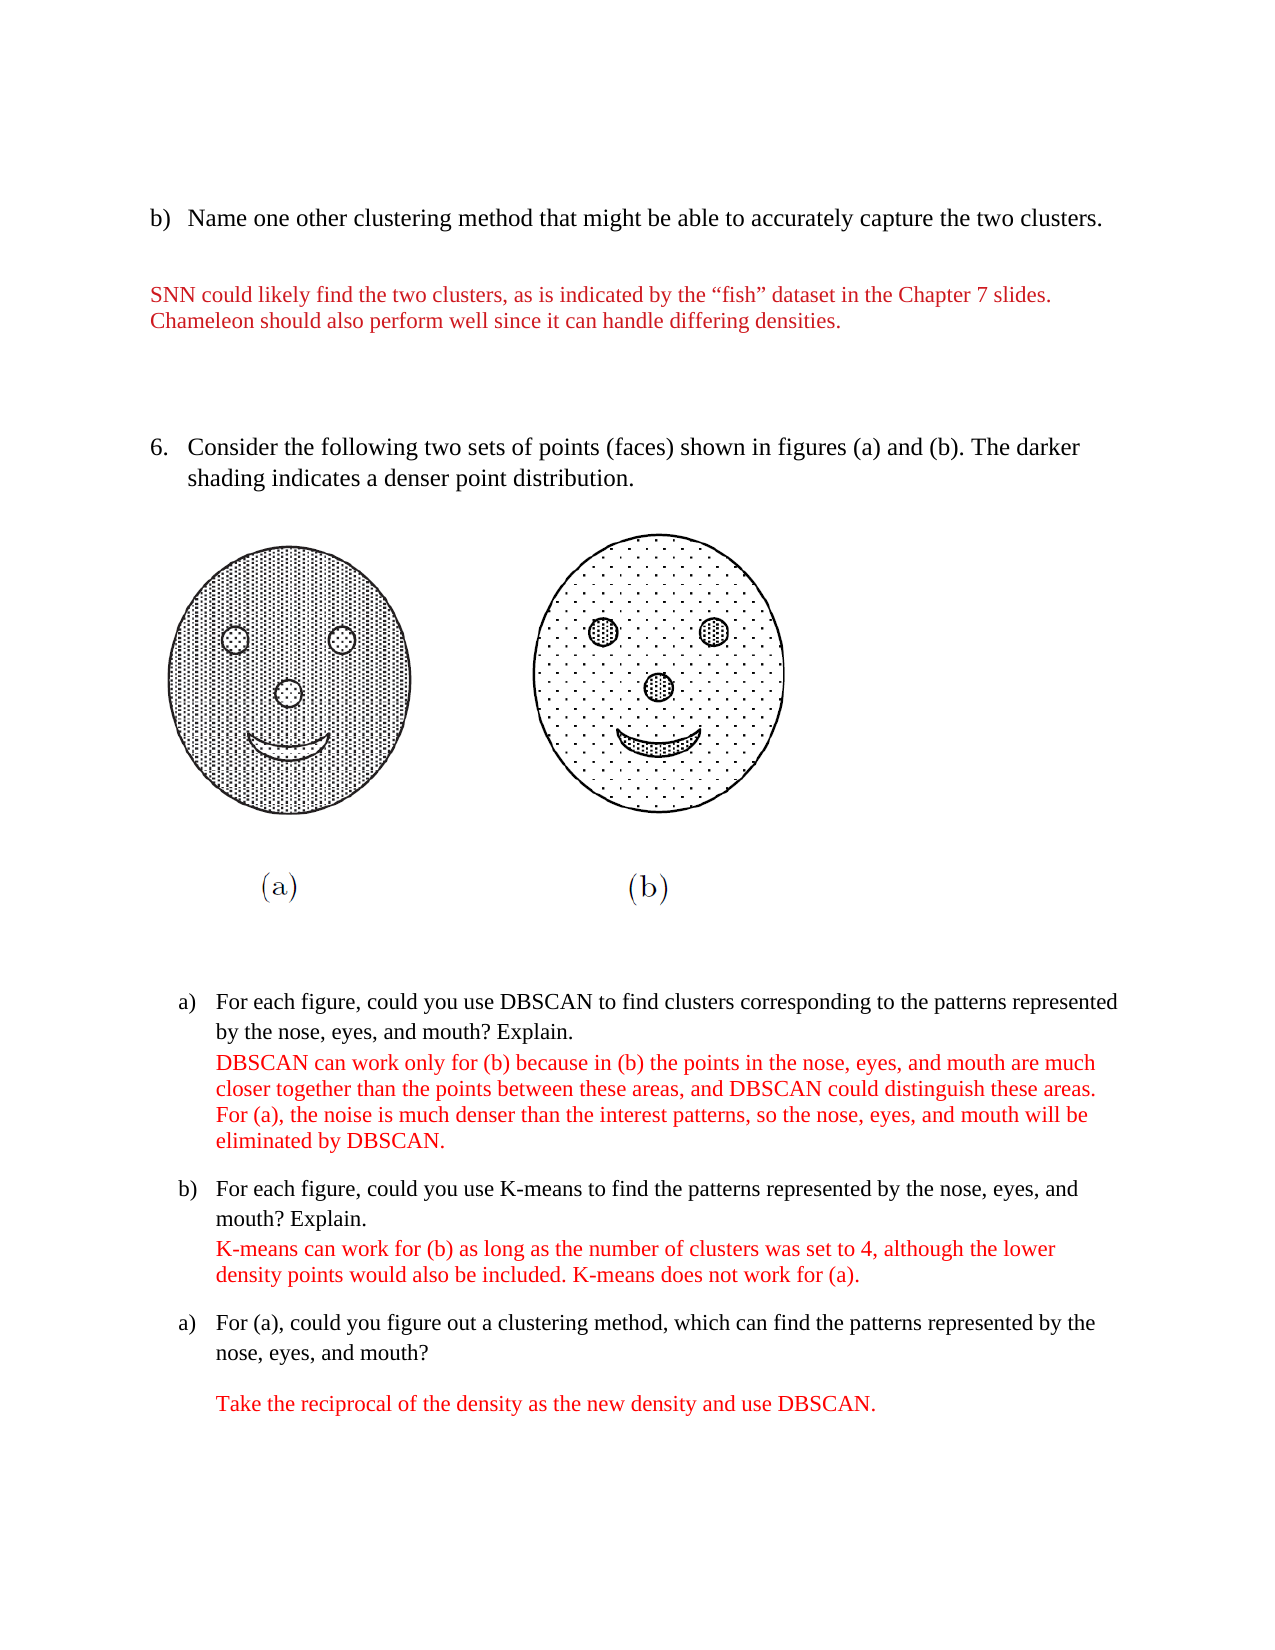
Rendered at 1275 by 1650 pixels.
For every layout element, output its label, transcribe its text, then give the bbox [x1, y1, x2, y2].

list Consider the following two sets of points (faces) shown in figures (a) and (b). The darker shading indicates a denser point distribution. [150, 432, 1125, 492]
list Take the reciprocal of the density as the new density and use DBSCAN. [216, 1390, 1125, 1416]
list For each figure, could you use K-means to find the patterns represented by the nose, eyes, and mouth? Explain. [178, 1175, 1125, 1231]
picture [150, 527, 431, 919]
list For (a), could you figure out a clustering method, which can find the patterns represented by the nose, eyes, and mouth? [178, 1309, 1125, 1365]
list For each figure, could you use DBSCAN to find clusters corresponding to the patterns represented by the nose, eyes, and mouth? Explain. [178, 988, 1125, 1045]
picture [525, 515, 797, 919]
list Name one other clustering method that might be able to accurately capture the two clusters. [150, 203, 1125, 231]
text K-means can work for (b) as long as the number of clusters was set to 4, although the lower density points would also be included. K-means does not work for (a). [216, 1235, 1125, 1288]
text SNN could likely find the two clusters, as is indicated by the “fish” dataset in the Chapter 7 slides. Chameleon should also perform well since it can handle differing densities. [150, 281, 1125, 334]
text DBSCAN can work only for (b) because in (b) the points in the nose, eyes, and mouth are much closer together than the points between these areas, and DBSCAN could distinguish these areas. For (a), the noise is much denser than the interest patterns, so the nose, eyes, and mouth will be eliminated by DBSCAN. [216, 1048, 1125, 1154]
